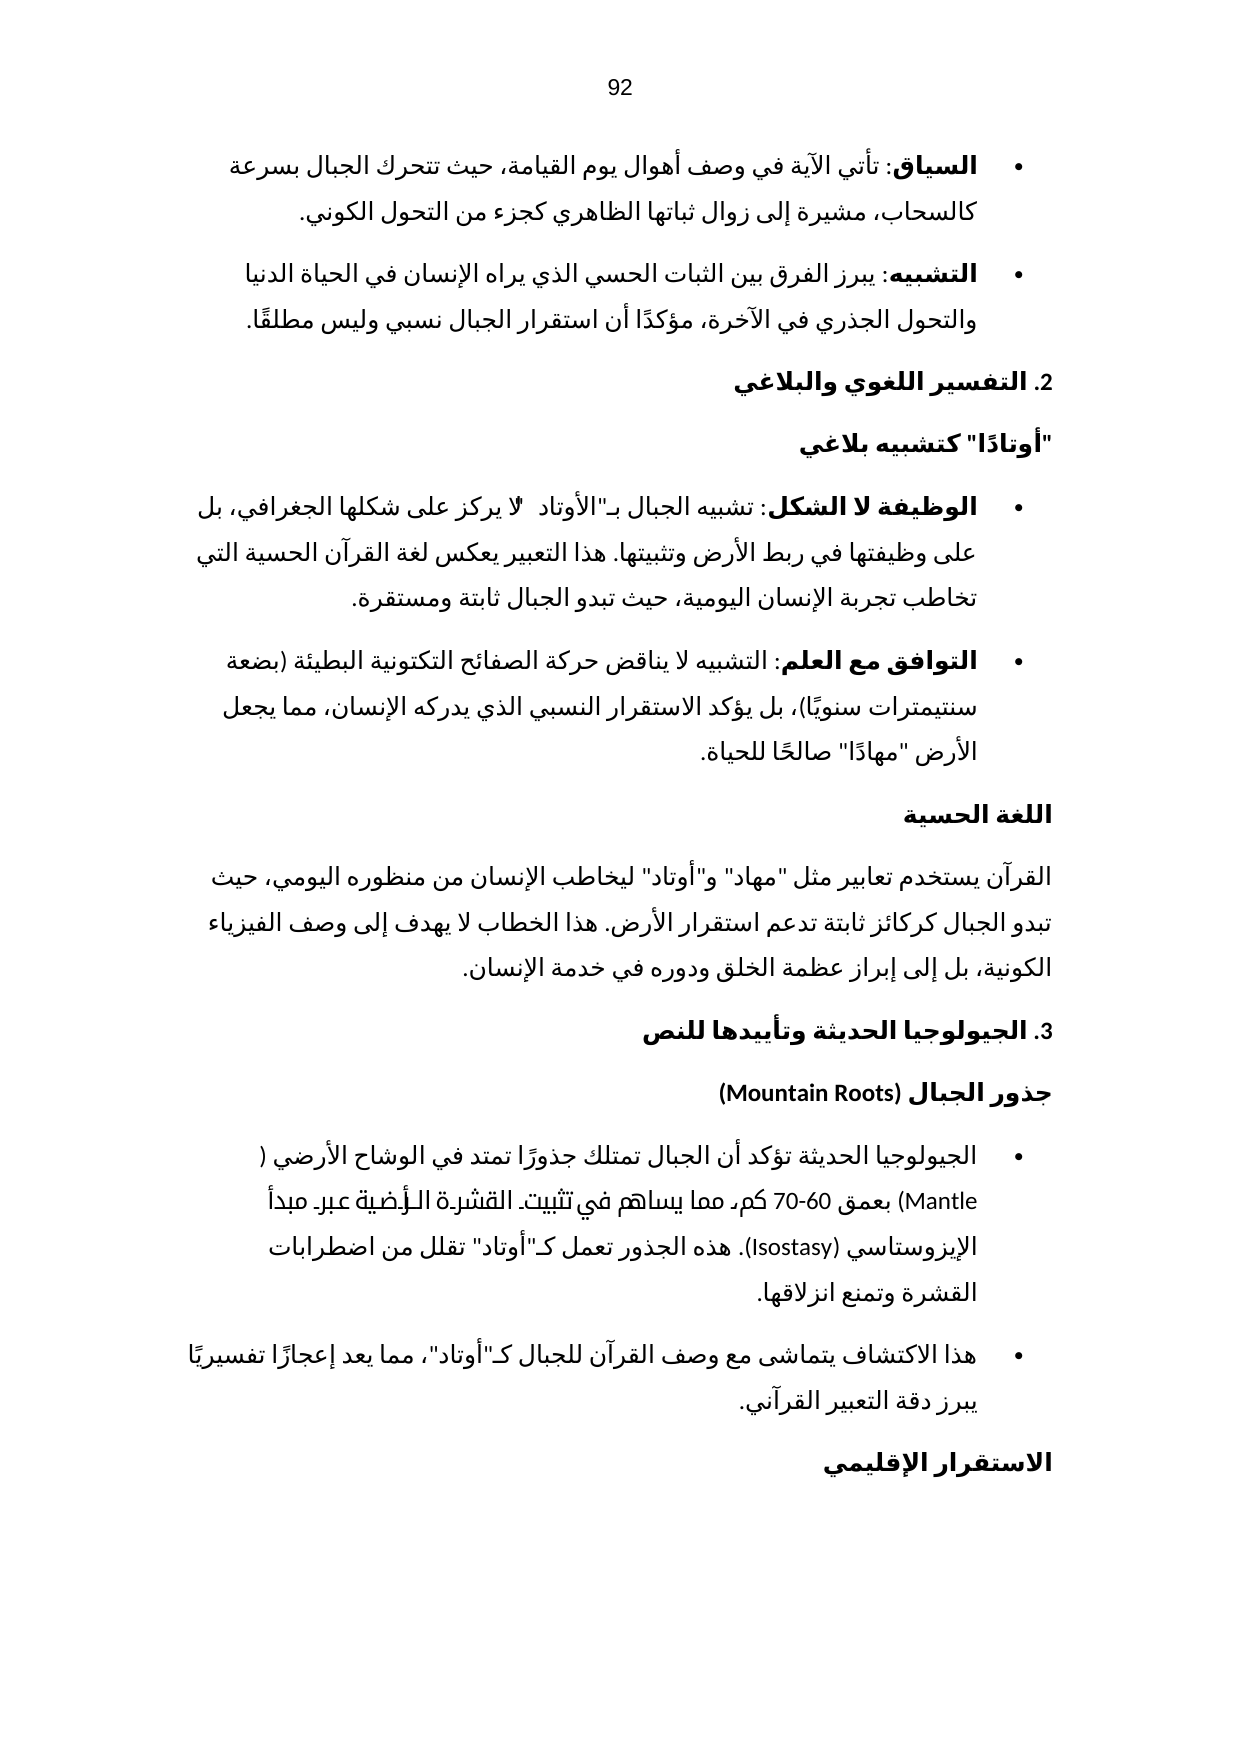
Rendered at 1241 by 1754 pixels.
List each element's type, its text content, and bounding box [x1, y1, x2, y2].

text 3. الجيولوجيا الحديثة وتأييدها للنص [187, 1015, 1053, 1046]
text جذور الجبال (Mountain Roots) [187, 1077, 1053, 1108]
list هذا الاكتشاف يتماشى مع وصف القرآن للجبال كـ"أوتاد"، مما يعد إعجازًا تفسيريًا يبرز دقة التعبير القرآني. [187, 1339, 1015, 1416]
list الوظيفة لا الشكل: تشبيه الجبال بـ"الأوتاد" لا يركز على شكلها الجغرافي، بل على وظيفتها في ربط الأرض وتثبيتها. هذا التعبير يعكس لغة القرآن الحسية التي تخاطب تجربة الإنسان اليومية، حيث تبدو الجبال ثابتة ومستقرة. [187, 491, 1015, 613]
list التوافق مع العلم: التشبيه لا يناقض حركة الصفائح التكتونية البطيئة (بضعة سنتيمترات سنويًا)، بل يؤكد الاستقرار النسبي الذي يدركه الإنسان، مما يجعل الأرض "مهادًا" صالحًا للحياة. [187, 645, 1015, 767]
text اللغة الحسية [187, 799, 1053, 829]
text "أوتادًا" كتشبيه بلاغي [187, 429, 1053, 459]
list التشبيه: يبرز الفرق بين الثبات الحسي الذي يراه الإنسان في الحياة الدنيا والتحول الجذري في الآخرة، مؤكدًا أن استقرار الجبال نسبي وليس مطلقًا. [187, 258, 1015, 334]
text الاستقرار الإقليمي [187, 1447, 1053, 1478]
text 2. التفسير اللغوي والبلاغي [187, 366, 1053, 397]
text القرآن يستخدم تعابير مثل "مهاد" و"أوتاد" ليخاطب الإنسان من منظوره اليومي، حيث تبدو الجبال كركائز ثابتة تدعم استقرار الأرض. هذا الخطاب لا يهدف إلى وصف الفيزياء الكونية، بل إلى إبراز عظمة الخلق ودوره في خدمة الإنسان. [187, 861, 1053, 983]
list السياق: تأتي الآية في وصف أهوال يوم القيامة، حيث تتحرك الجبال بسرعة كالسحاب، مشيرة إلى زوال ثباتها الظاهري كجزء من التحول الكوني. [187, 150, 1015, 226]
list الجيولوجيا الحديثة تؤكد أن الجبال تمتلك جذورًا تمتد في الوشاح الأرضي (Mantle) بعمق 60-70 كم، مما يساهم في تثبيت القشرة الأرضية عبر مبدأ الإيزوستاسي (Isostasy). هذه الجذور تعمل كـ"أوتاد" تقلل من اضطرابات القشرة وتمنع انزلاقها. [187, 1140, 1015, 1307]
